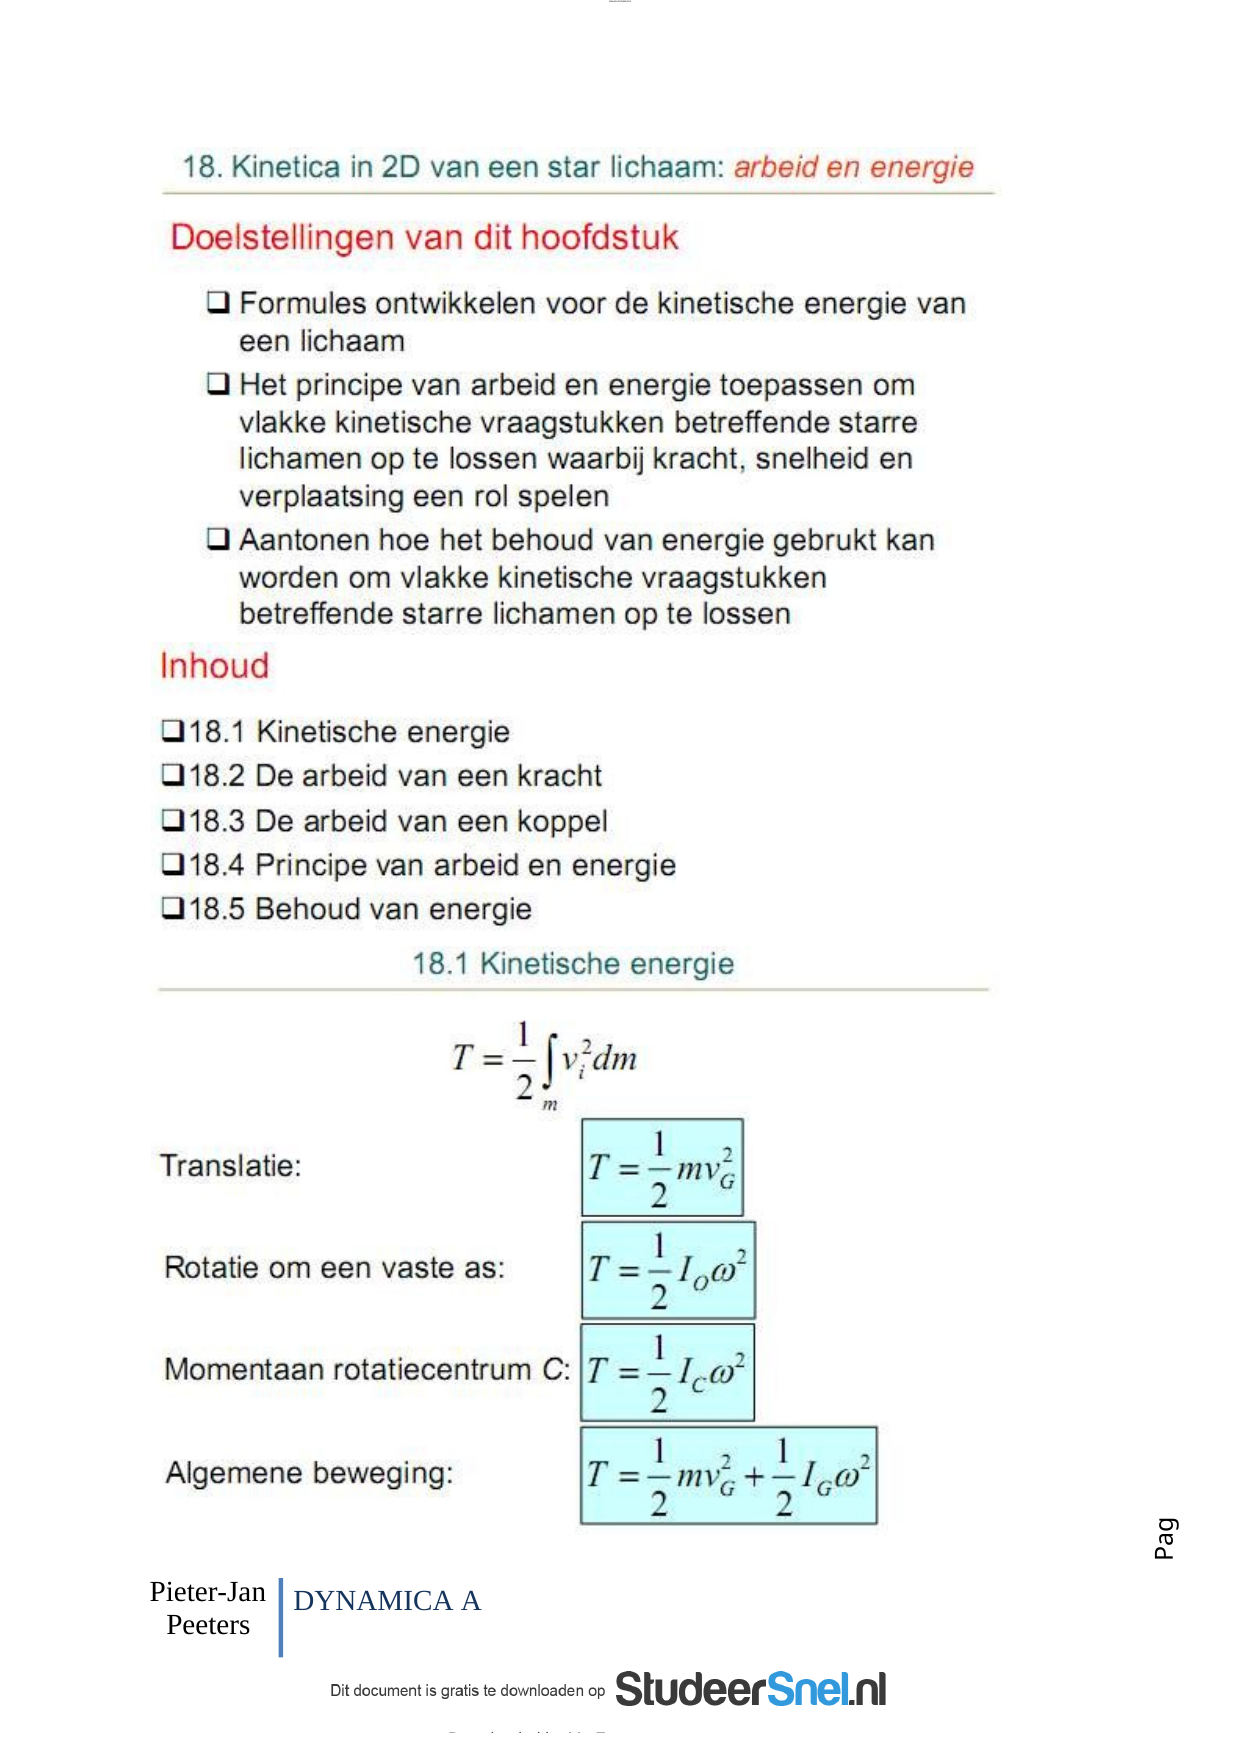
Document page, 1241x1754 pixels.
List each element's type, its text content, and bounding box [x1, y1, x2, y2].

picture [150, 642, 677, 932]
picture [150, 147, 1003, 635]
picture [331, 1671, 886, 1706]
text DYNAMICA A [293, 1583, 1176, 1617]
text Pieter-Jan Peeters [149, 1574, 268, 1641]
picture [150, 946, 1001, 1535]
